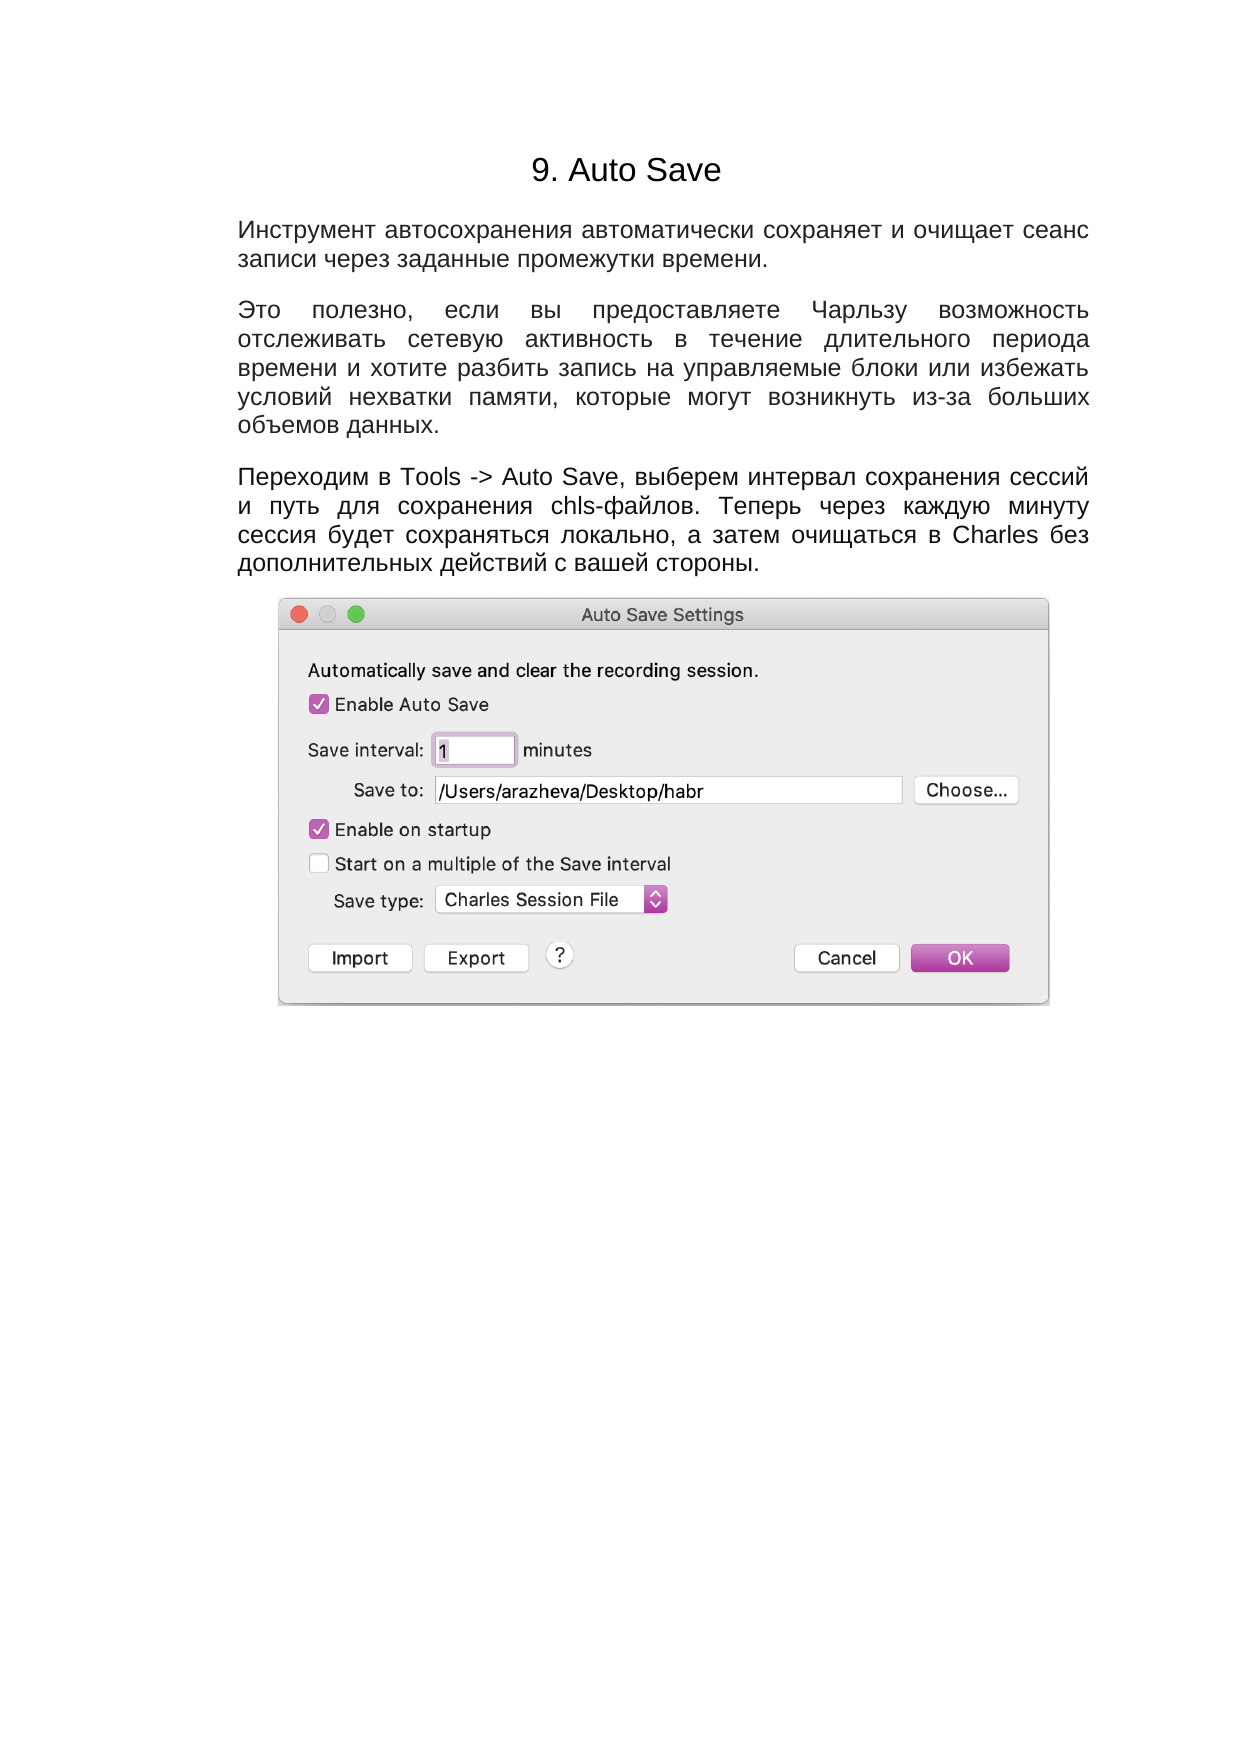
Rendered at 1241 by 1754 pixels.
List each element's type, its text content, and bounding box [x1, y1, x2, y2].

subtitle 9. Auto Save [162, 150, 1090, 188]
text Это полезно, если вы предоставляете Чарльзу возможность отслеживать сетевую активность в течение длительного периода времени и хотите разбить запись на управляемые блоки или избежать условий нехватки памяти, которые могут возникнуть из-за больших объемов данных. [237, 295, 1090, 439]
text Переходим в Tools -> Auto Save, выберем интервал сохранения сессий и путь для сохранения chls-файлов. Теперь через каждую минуту сессия будет сохраняться локально, а затем очищаться в Charles без дополнительных действий с вашей стороны. [237, 462, 1090, 577]
picture [277, 597, 1050, 1006]
text Инструмент автосохранения автоматически сохраняет и очищает сеанс записи через заданные промежутки времени. [237, 215, 1090, 272]
